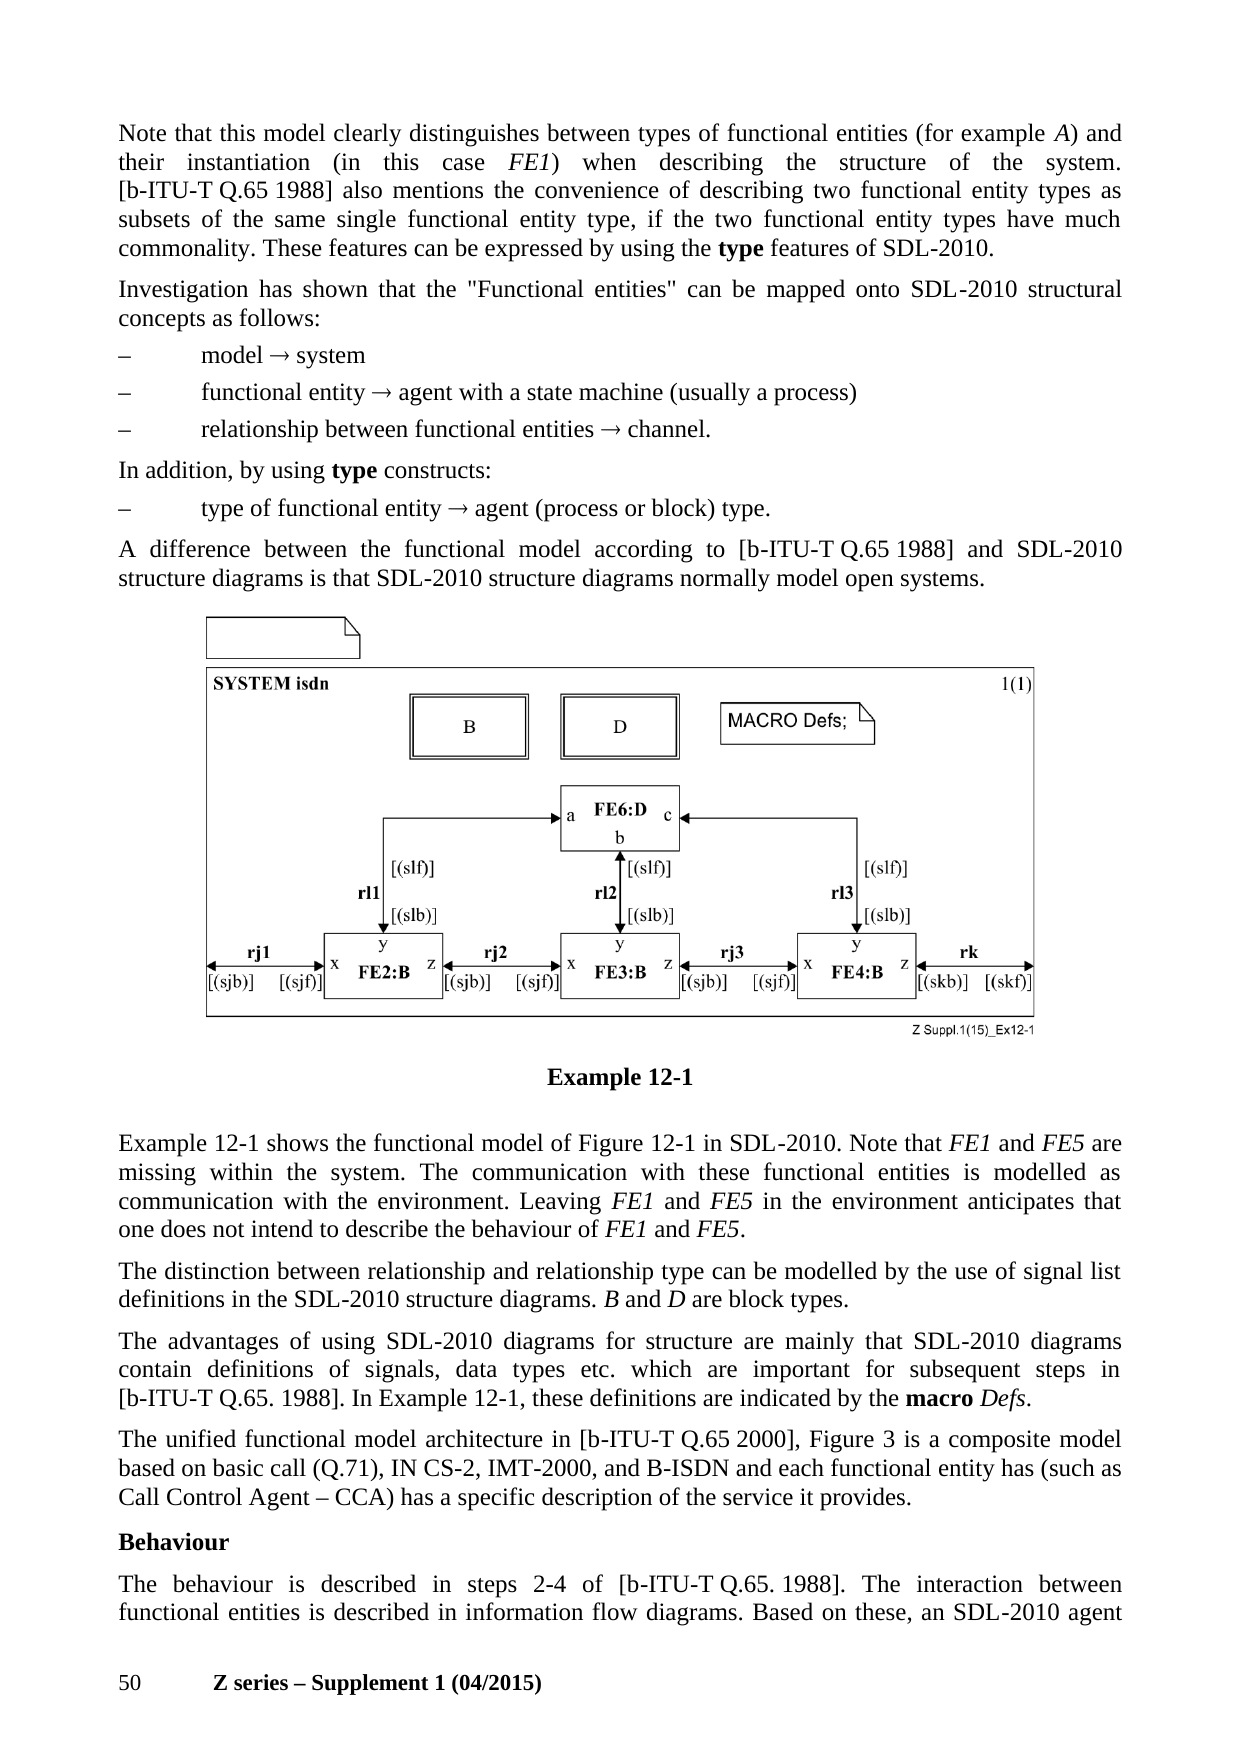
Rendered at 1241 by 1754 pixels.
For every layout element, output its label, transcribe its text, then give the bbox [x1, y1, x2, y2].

text – type of functional entity agent (process or block) type. [118, 493, 1122, 521]
text The distinction between relationship and relationship type can be modelled by the use of signal list definitions in the SDL-2010 structure diagrams. B and D are block types. [118, 1256, 1122, 1313]
text – model system [118, 340, 1122, 369]
text The advantages of using SDL-2010 diagrams for structure are mainly that SDL-2010 diagrams contain definitions of signals, data types etc. which are important for subsequent steps in [b-ITU-T Q.65. 1988]. In Example 12-1, these definitions are indicated by the macro Defs. [118, 1326, 1122, 1412]
text – functional entity agent with a state machine (usually a process) [118, 377, 1122, 406]
title Example 12-1 shows the functional model of Figure 12-1 in SDL-2010. Note that FE1 and FE5 are missing within the system. The communication with these functional entities is modelled as communication with the environment. Leaving FE1 and FE5 in the environment anticipates that one does not intend to describe the behaviour of FE1 and FE5. [118, 1128, 1122, 1243]
text The unified functional model architecture in [b-ITU-T Q.65 2000], Figure 3 is a composite model based on basic call (Q.71), IN CS-2, IMT-2000, and B-ISDN and each functional entity has (such as Call Control Agent – CCA) has a specific description of the service it provides. [118, 1424, 1122, 1511]
text A difference between the functional model according to [b-ITU-T Q.65 1988] and SDL-2010 structure diagrams is that SDL-2010 structure diagrams normally model open systems. [118, 534, 1122, 591]
picture [206, 616, 1035, 1037]
text In addition, by using type constructs: [118, 456, 1122, 484]
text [118, 1569, 1122, 1626]
title Example 12-1 [118, 1062, 1122, 1091]
text Note that this model clearly distinguishes between types of functional entities (for example A) and their instantiation (in this case FE1) when describing the structure of the system. [b-ITU-T Q.65 1988] also mentions the convenience of describing two functional entity types as subsets of the same single functional entity type, if the two functional entity types have much commonality. These features can be expressed by using the type features of SDL-2010. [118, 118, 1122, 262]
subtitle Behaviour [118, 1527, 1122, 1556]
text Investigation has shown that the "Functional entities" can be mapped onto SDL-2010 structural concepts as follows: [118, 274, 1122, 332]
text – relationship between functional entities channel. [118, 414, 1122, 443]
